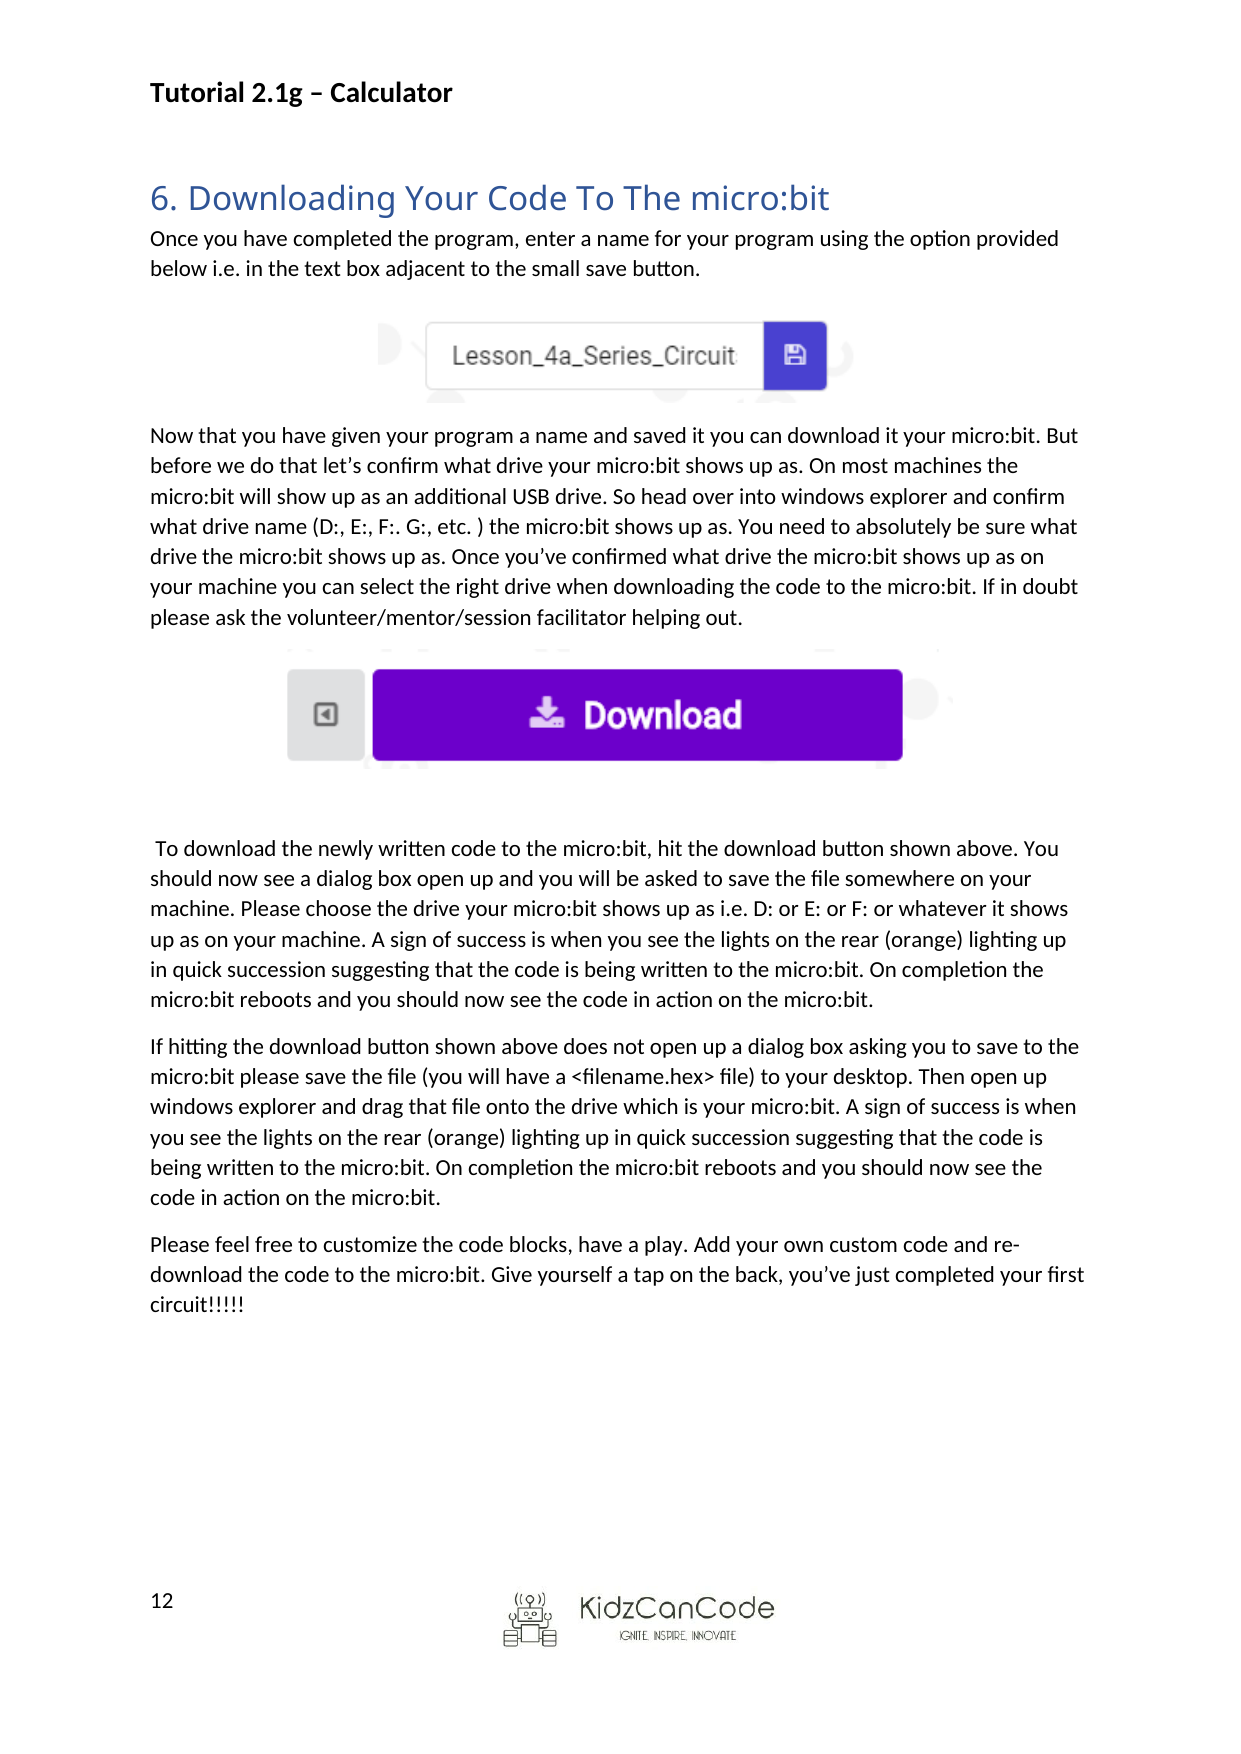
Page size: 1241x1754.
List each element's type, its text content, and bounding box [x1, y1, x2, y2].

text If hitting the download button shown above does not open up a dialog box asking you to save to the micro:bit please save the file (you will have a <filename.hex> file) to your desktop. Then open up windows explorer and drag that file onto the drive which is your micro:bit. A sign of success is when you see the lights on the rear (orange) lighting up in quick succession suggesting that the code is being written to the micro:bit. On completion the micro:bit reboots and you should now see the code in action on the micro:bit. [150, 1032, 1090, 1211]
text Once you have completed the program, enter a name for your program using the option provided below i.e. in the text box adjacent to the small save button. [150, 224, 1090, 282]
text Please feel free to customize the code blocks, have a play. Add your own custom code and re-download the code to the micro:bit. Give yourself a tap on the back, you’ve just completed your first circuit!!!!! [150, 1230, 1090, 1318]
text To download the newly written code to the micro:bit, hit the download button shown above. You should now see a dialog box open up and you will be asked to save the file somewhere on your machine. Please choose the drive your micro:bit shows up as i.e. D: or E: or F: or whatever it shows up as on your machine. A sign of success is when you see the lights on the rear (orange) lighting up in quick succession suggesting that the code is being written to the micro:bit. On completion the micro:bit reboots and you should now see the code in action on the micro:bit. [150, 834, 1090, 1013]
picture [287, 649, 953, 769]
subtitle Downloading Your Code To The micro:bit [150, 175, 1090, 220]
text Now that you have given your program a name and saved it you can download it your micro:bit. But before we do that let’s confirm what drive your micro:bit shows up as. On most machines the micro:bit will show up as an additional USB drive. So head over into windows explorer and confirm what drive name (D:, E:, F:. G:, etc. ) the micro:bit shows up as. You need to absolutely be sure what drive the micro:bit shows up as. Once you’ve confirmed what drive the micro:bit shows up as on your machine you can select the right drive when downloading the code to the micro:bit. If in doubt please ask the volunteer/mentor/session facilitator helping out. [150, 421, 1090, 631]
picture [497, 1586, 781, 1653]
picture [377, 301, 863, 403]
